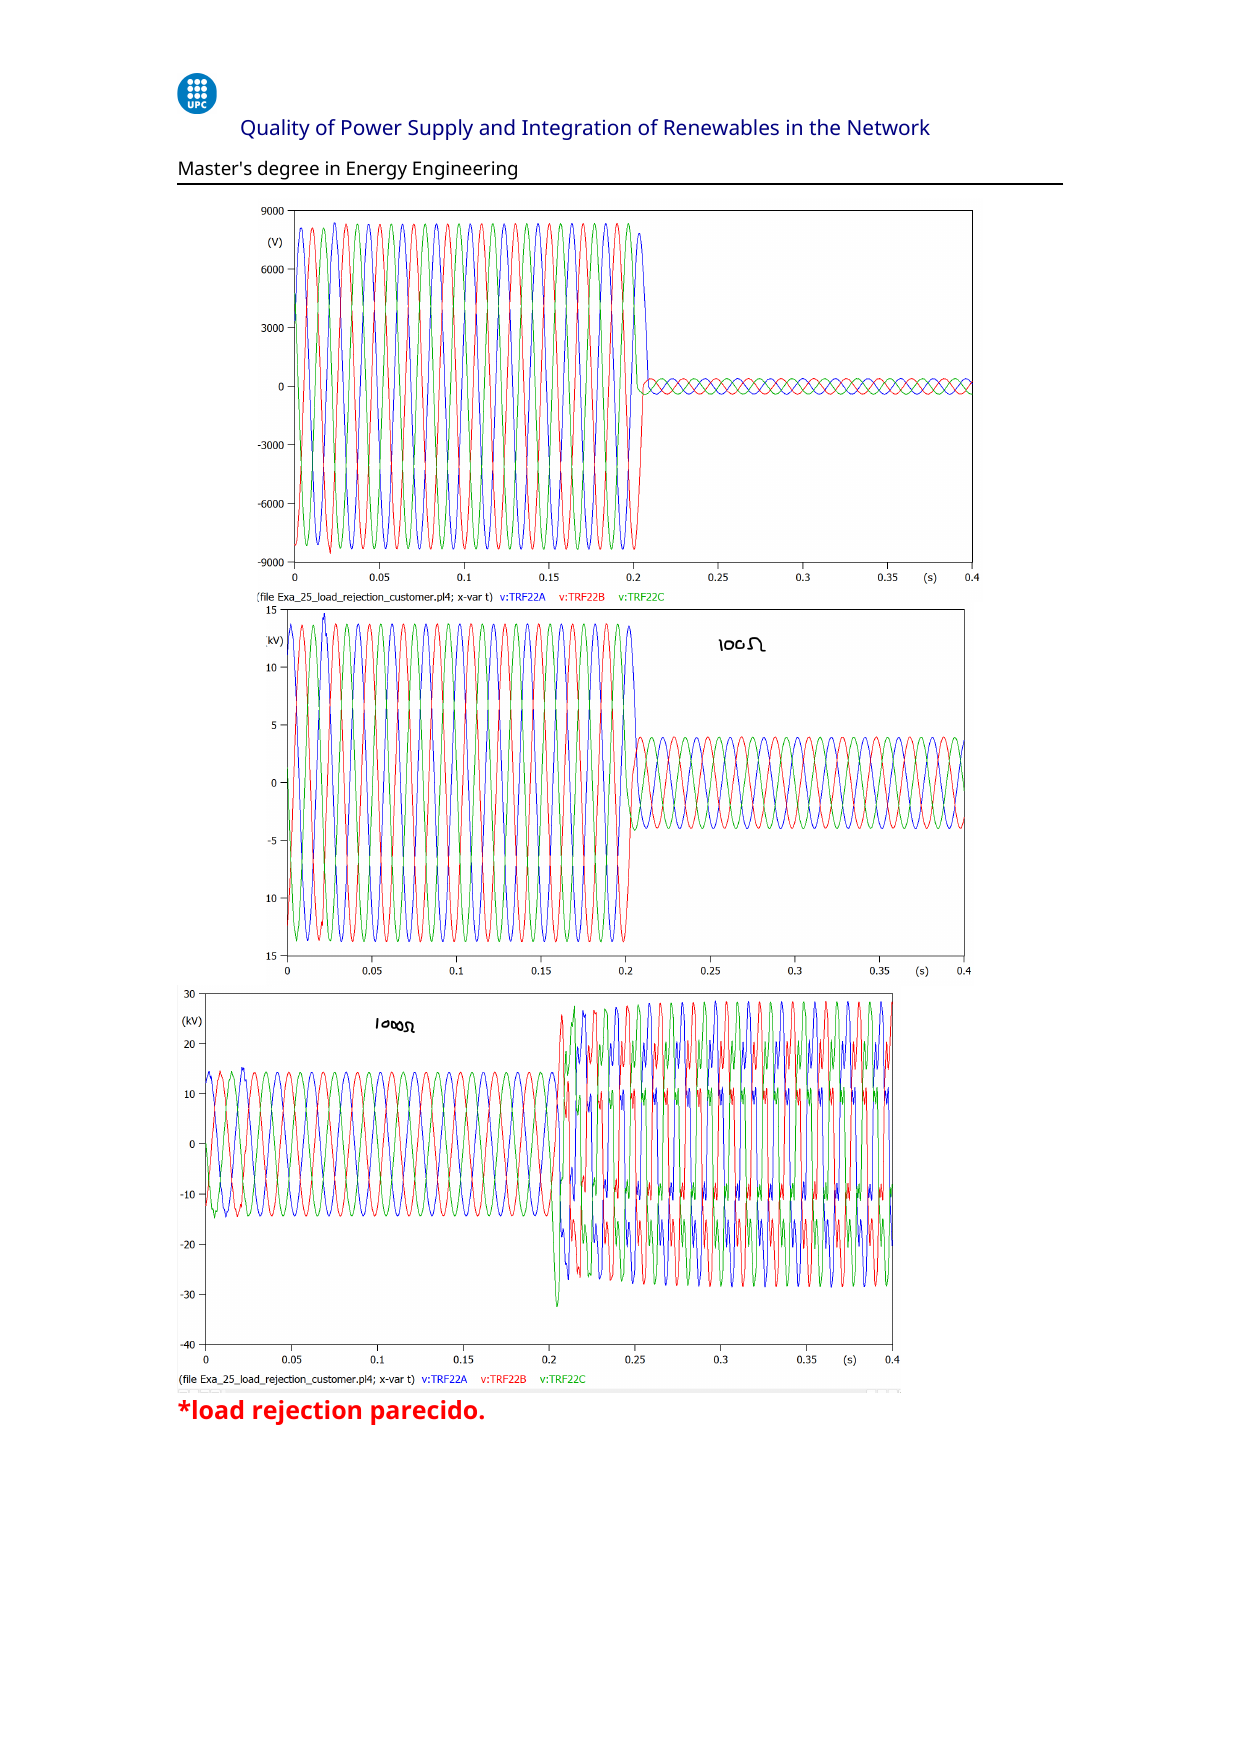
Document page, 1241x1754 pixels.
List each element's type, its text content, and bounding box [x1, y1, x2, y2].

text *load rejection parecido. [177, 986, 1063, 1427]
picture [177, 198, 983, 1393]
picture [177, 73, 217, 114]
